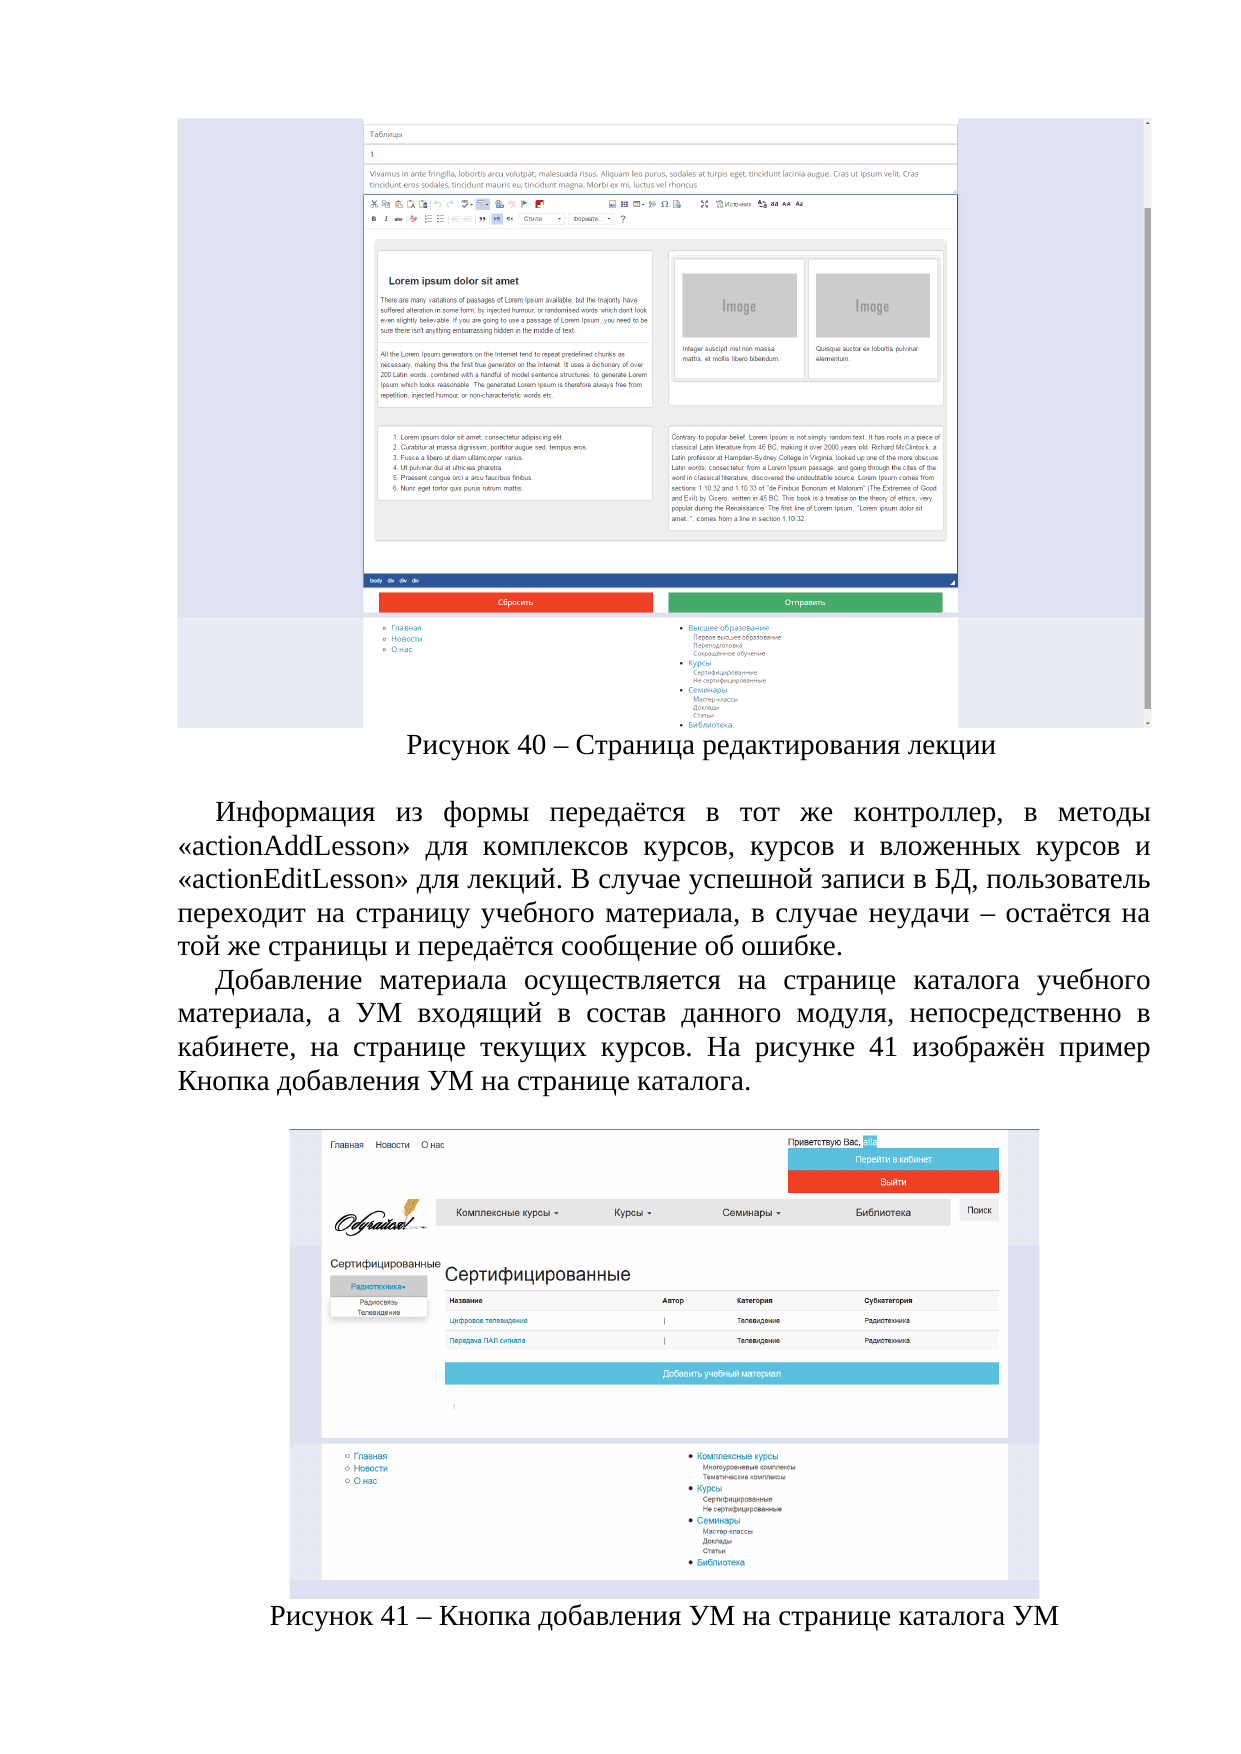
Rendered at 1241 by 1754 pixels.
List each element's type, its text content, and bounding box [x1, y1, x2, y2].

text Информация из формы передаётся в тот же контроллер, в методы «actionAddLesson» для комплексов курсов, курсов и вложенных курсов и «actionEditLesson» для лекций. В случае успешной записи в БД, пользователь переходит на страницу учебного материала, в случае неудачи – остаётся на той же страницы и передаётся сообщение об ошибке. [177, 794, 1152, 962]
text Добавление материала осуществляется на странице каталога учебного материала, а УМ входящий в состав данного модуля, непосредственно в кабинете, на странице текущих курсов. На рисунке 41 изображён пример Кнопка добавления УМ на странице каталога. [177, 962, 1152, 1096]
text Рисунок 41 – Кнопка добавления УМ на странице каталога УМ [177, 1598, 1152, 1632]
picture [177, 118, 1152, 728]
text Рисунок 40 – Страница редактирования лекции [177, 728, 1152, 761]
picture [289, 1129, 1040, 1599]
